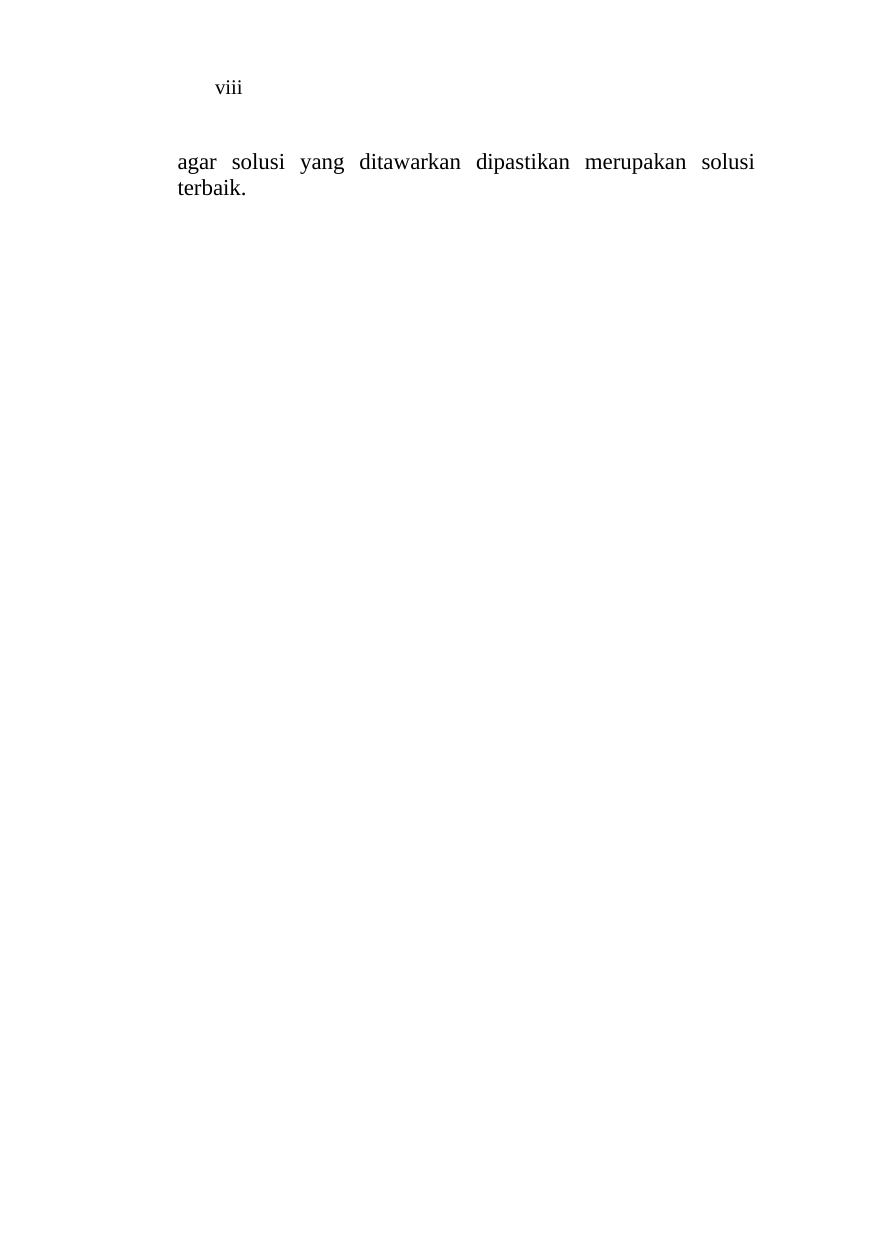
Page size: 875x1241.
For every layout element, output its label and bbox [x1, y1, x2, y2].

text [177, 148, 756, 200]
